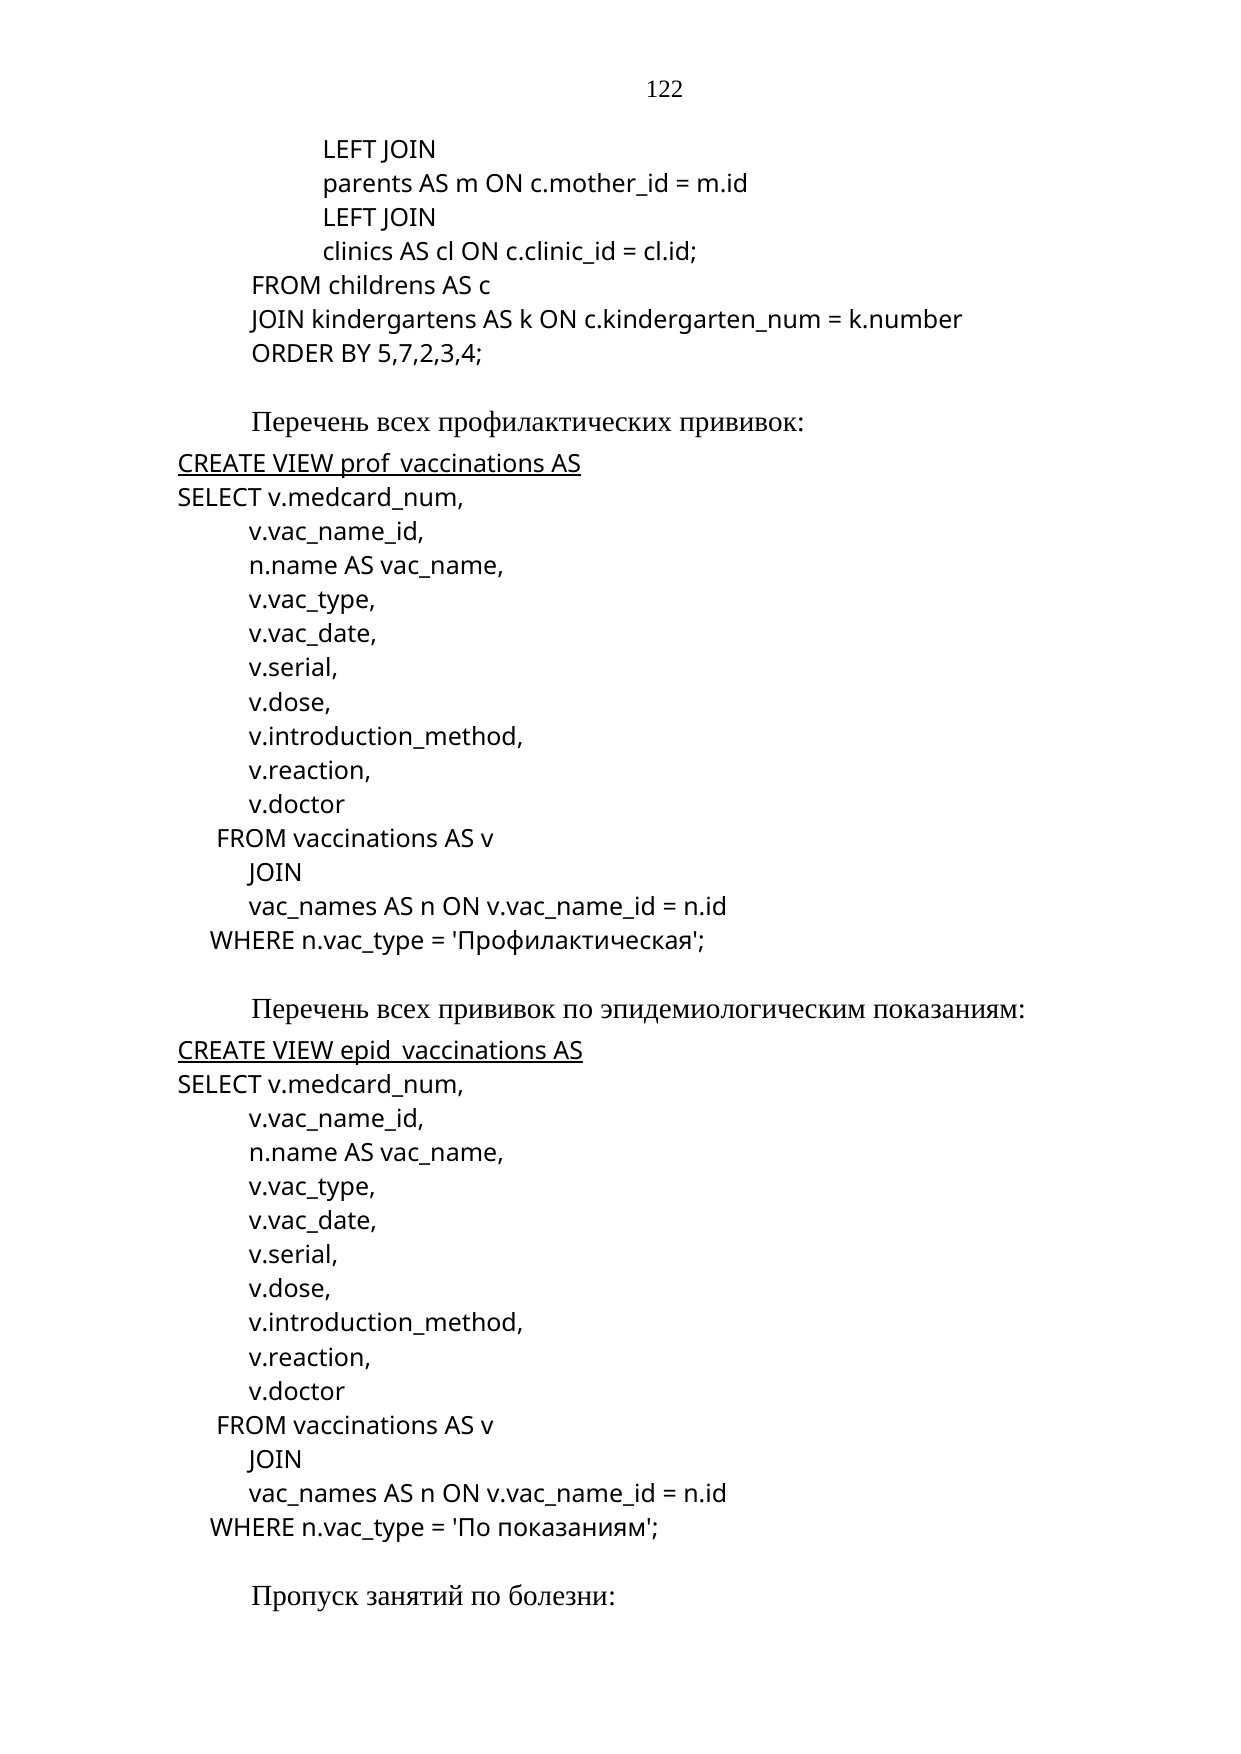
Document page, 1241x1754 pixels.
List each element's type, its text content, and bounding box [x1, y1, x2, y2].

text FROM vaccinations AS v [177, 1407, 1152, 1441]
text v.vac_name_id, [177, 514, 1152, 548]
text JOIN [177, 1441, 1152, 1475]
text v.introduction_method, [177, 1305, 1152, 1339]
text n.name AS vac_name, [177, 1135, 1152, 1169]
text v.vac_name_id, [177, 1101, 1152, 1135]
text LEFT JOIN [251, 199, 1152, 233]
text vac_names AS n ON v.vac_name_id = n.id [177, 1475, 1152, 1509]
text parents AS m ON c.mother_id = m.id [251, 165, 1152, 199]
text FROM vaccinations AS v [177, 820, 1152, 854]
text v.reaction, [177, 752, 1152, 786]
text v.dose, [177, 1271, 1152, 1305]
text JOIN [177, 854, 1152, 888]
text LEFT JOIN [251, 131, 1152, 165]
text v.dose, [177, 684, 1152, 718]
text v.doctor [177, 1373, 1152, 1407]
text SELECT v.medcard_num, [177, 480, 1152, 514]
text Перечень всех прививок по эпидемиологическим показаниям: [177, 991, 1152, 1024]
text v.reaction, [177, 1339, 1152, 1373]
text vac_names AS n ON v.vac_name_id = n.id [177, 888, 1152, 923]
text CREATE VIEW epid_vaccinations AS [177, 1033, 1152, 1067]
text Пропуск занятий по болезни: [177, 1578, 1152, 1611]
text SELECT v.medcard_num, [177, 1067, 1152, 1101]
text v.vac_date, [177, 1203, 1152, 1237]
text v.doctor [177, 786, 1152, 820]
text v.introduction_method, [177, 718, 1152, 752]
text JOIN kindergartens AS k ON c.kindergarten_num = k.number [251, 302, 1152, 336]
text v.vac_type, [177, 1169, 1152, 1203]
text WHERE n.vac_type = 'По показаниям'; [177, 1509, 1152, 1543]
text v.serial, [177, 1237, 1152, 1271]
text CREATE VIEW prof_vaccinations AS [177, 446, 1152, 480]
text clinics AS cl ON c.clinic_id = cl.id; [251, 233, 1152, 268]
text WHERE n.vac_type = 'Профилактическая'; [177, 923, 1152, 957]
text Перечень всех профилактических прививок: [177, 404, 1152, 437]
text n.name AS vac_name, [177, 548, 1152, 582]
text ORDER BY 5,7,2,3,4; [251, 336, 1152, 370]
text FROM childrens AS c [251, 268, 1152, 302]
text v.serial, [177, 650, 1152, 684]
text v.vac_date, [177, 616, 1152, 650]
text v.vac_type, [177, 582, 1152, 616]
